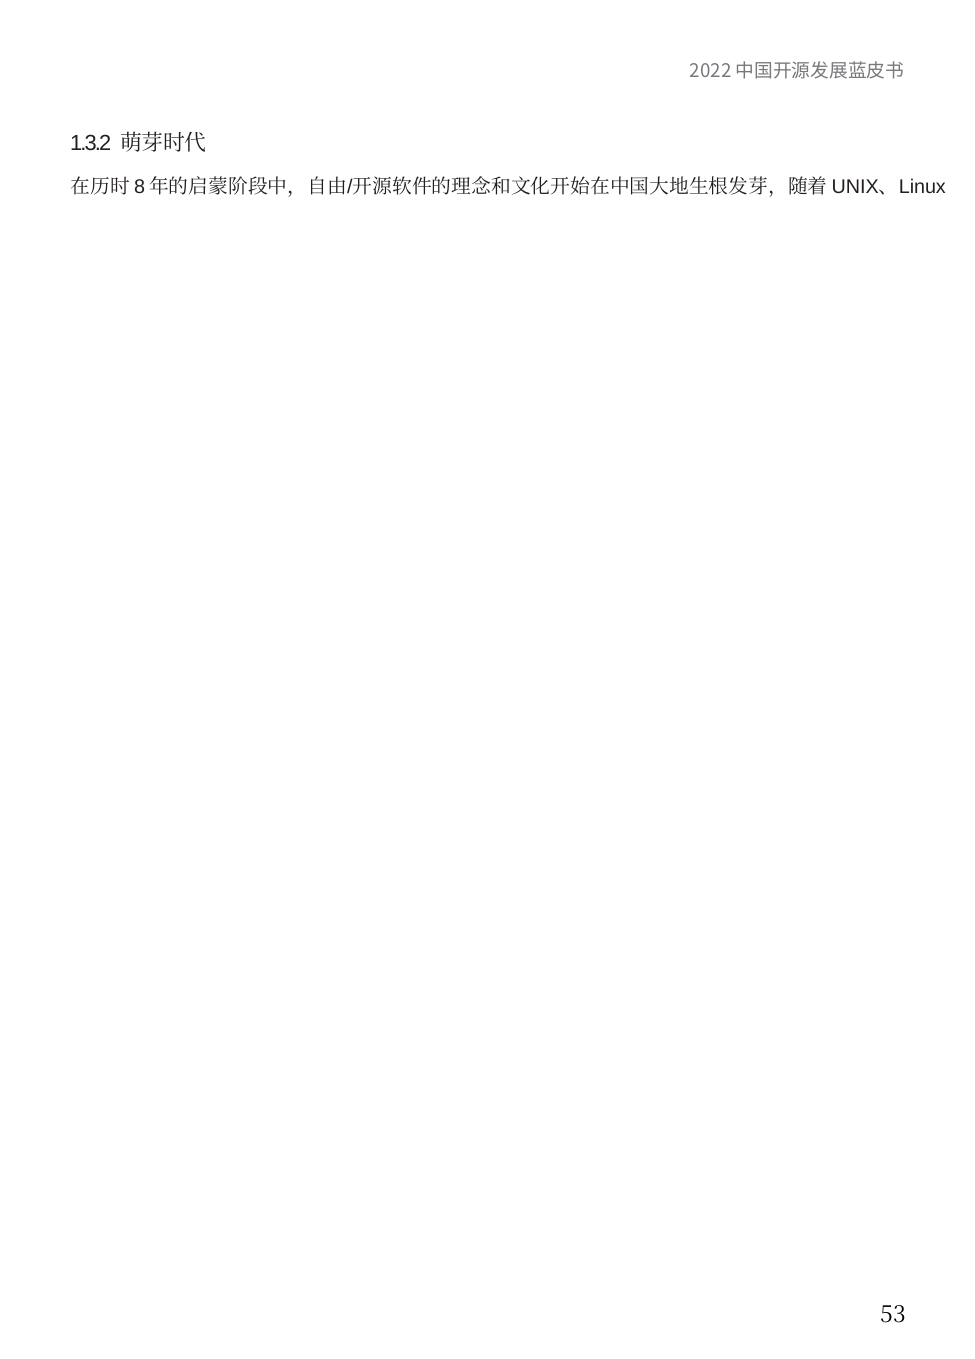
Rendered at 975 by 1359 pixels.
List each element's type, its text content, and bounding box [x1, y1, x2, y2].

subtitle 萌芽时代 [70, 125, 950, 156]
text 在历时8年的启蒙阶段中，自由/开源软件的理念和文化开始在中国大地生根发芽，随着UNIX、Linux [71, 170, 950, 199]
